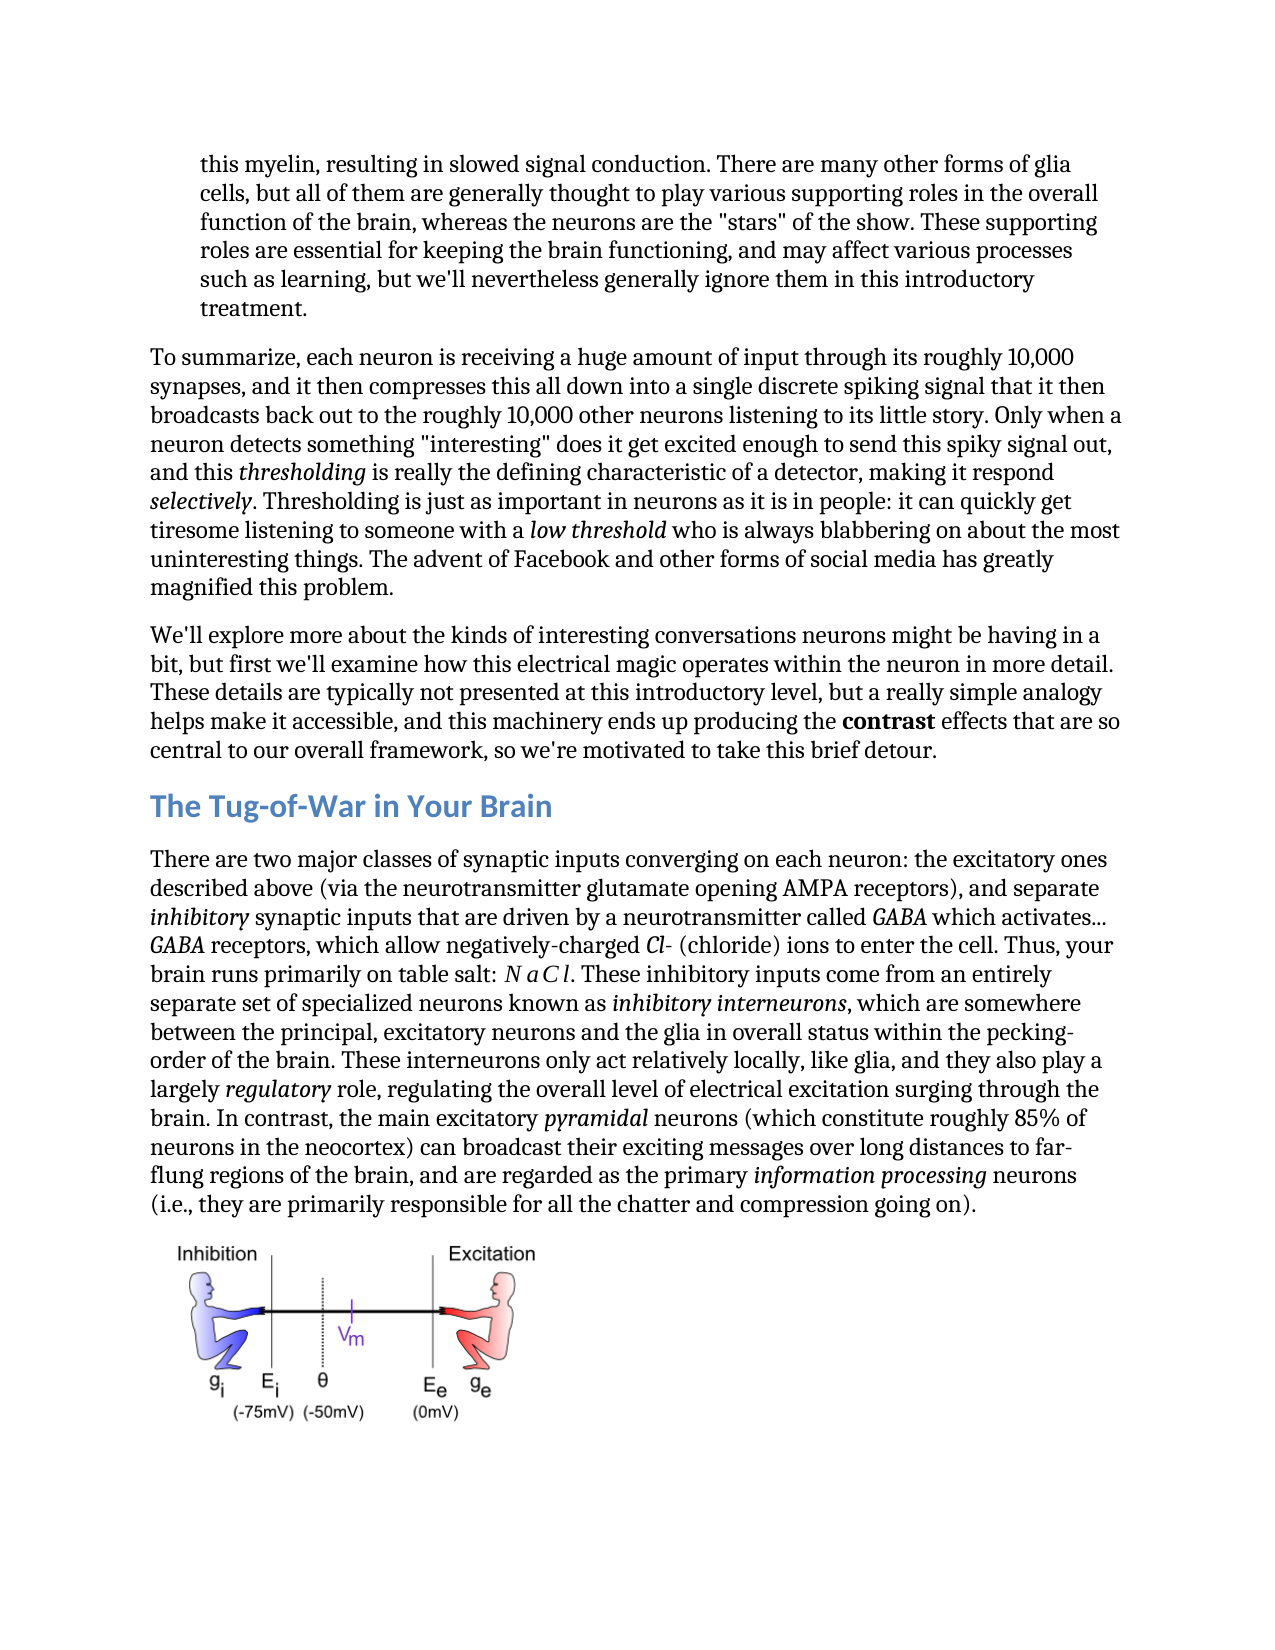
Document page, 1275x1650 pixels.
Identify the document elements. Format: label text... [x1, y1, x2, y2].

text There are two major classes of synaptic inputs converging on each neuron: the excitatory ones described above (via the neurotransmitter glutamate opening AMPA receptors), and separate inhibitory synaptic inputs that are driven by a neurotransmitter called GABA which activates... GABA receptors, which allow negatively-charged Cl- (chloride) ions to enter the cell. Thus, your brain runs primarily on table salt: . These inhibitory inputs come from an entirely separate set of specialized neurons known as inhibitory interneurons, which are somewhere between the principal, excitatory neurons and the glia in overall status within the pecking-order of the brain. These interneurons only act relatively locally, like glia, and they also play a largely regulatory role, regulating the overall level of electrical excitation surging through the brain. In contrast, the main excitatory pyramidal neurons (which constitute roughly 85% of neurons in the neocortex) can broadcast their exciting messages over long distances to far-flung regions of the brain, and are regarded as the primary information processing neurons (i.e., they are primarily responsible for all the chatter and compression going on). [150, 845, 1125, 1219]
picture [168, 1237, 542, 1437]
text To summarize, each neuron is receiving a huge amount of input through its roughly 10,000 synapses, and it then compresses this all down into a single discrete spiking signal that it then broadcasts back out to the roughly 10,000 other neurons listening to its little story. Only when a neuron detects something "interesting" does it get excited enough to send this spiky signal out, and this thresholding is really the defining characteristic of a detector, making it respond selectively. Thresholding is just as important in neurons as it is in people: it can quickly get tiresome listening to someone with a low threshold who is always blabbering on about the most uninteresting things. The advent of Facebook and other forms of social media has greatly magnified this problem. [150, 343, 1125, 602]
text We'll explore more about the kinds of interesting conversations neurons might be having in a bit, but first we'll examine how this electrical magic operates within the neuron in more detail. These details are typically not presented at this introductory level, but a really simple analogy helps make it accessible, and this machinery ends up producing the contrast effects that are so central to our overall framework, so we're motivated to take this brief detour. [150, 621, 1125, 764]
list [150, 150, 1125, 322]
subtitle The Tug-of-War in Your Brain [150, 785, 1125, 826]
